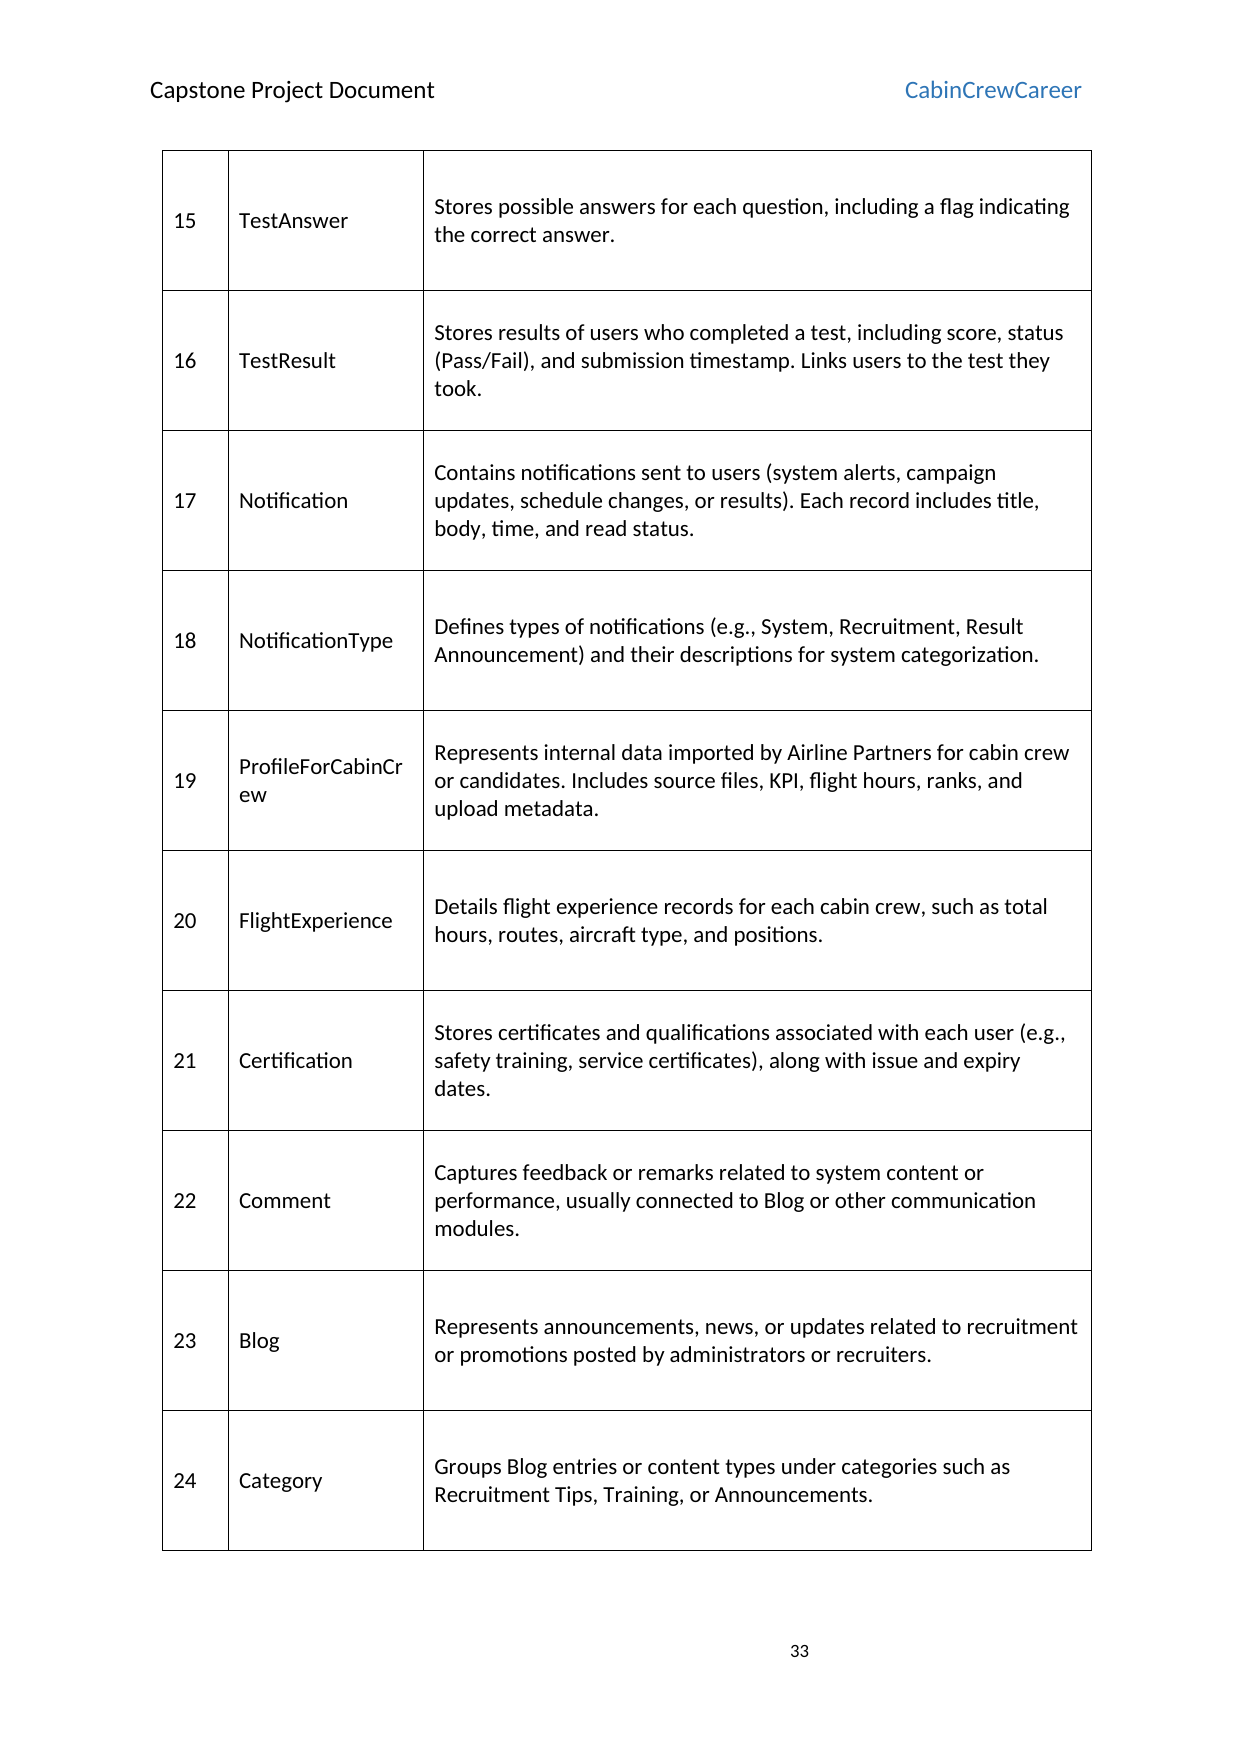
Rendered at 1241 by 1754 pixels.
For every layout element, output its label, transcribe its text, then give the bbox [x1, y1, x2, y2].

table_cell Blog [229, 1271, 423, 1410]
table_cell 17 [163, 431, 228, 570]
table_cell Defines types of notifications (e.g., System, Recruitment, Result Announcement) and their descriptions for system categorization. [424, 571, 1091, 710]
table_cell Represents announcements, news, or updates related to recruitment or promotions posted by administrators or recruiters. [424, 1271, 1091, 1410]
table_cell 23 [163, 1271, 228, 1410]
table_cell 24 [163, 1411, 228, 1550]
table_cell 19 [163, 711, 228, 850]
table_cell ProfileForCabinCrew [229, 711, 423, 850]
table_cell Category [229, 1411, 423, 1550]
table_cell 18 [163, 571, 228, 710]
table_cell Stores certificates and qualifications associated with each user (e.g., safety training, service certificates), along with issue and expiry dates. [424, 991, 1091, 1130]
table_cell TestAnswer [229, 151, 423, 290]
table_cell Notification [229, 431, 423, 570]
table_cell FlightExperience [229, 851, 423, 990]
table_cell 16 [163, 291, 228, 430]
table_cell Represents internal data imported by Airline Partners for cabin crew or candidates. Includes source files, KPI, flight hours, ranks, and upload metadata. [424, 711, 1091, 850]
table_cell Comment [229, 1131, 423, 1270]
table_cell Stores results of users who completed a test, including score, status (Pass/Fail), and submission timestamp. Links users to the test they took. [424, 291, 1091, 430]
table_cell Details flight experience records for each cabin crew, such as total hours, routes, aircraft type, and positions. [424, 851, 1091, 990]
table_cell TestResult [229, 291, 423, 430]
table_cell 15 [163, 151, 228, 290]
table_cell 20 [163, 851, 228, 990]
table_cell 22 [163, 1131, 228, 1270]
table_cell Groups Blog entries or content types under categories such as Recruitment Tips, Training, or Announcements. [424, 1411, 1091, 1550]
table_cell Stores possible answers for each question, including a flag indicating the correct answer. [424, 151, 1091, 290]
table_cell NotificationType [229, 571, 423, 710]
table_cell 21 [163, 991, 228, 1130]
table_cell Contains notifications sent to users (system alerts, campaign updates, schedule changes, or results). Each record includes title, body, time, and read status. [424, 431, 1091, 570]
table_cell Certification [229, 991, 423, 1130]
table_cell Captures feedback or remarks related to system content or performance, usually connected to Blog or other communication modules. [424, 1131, 1091, 1270]
